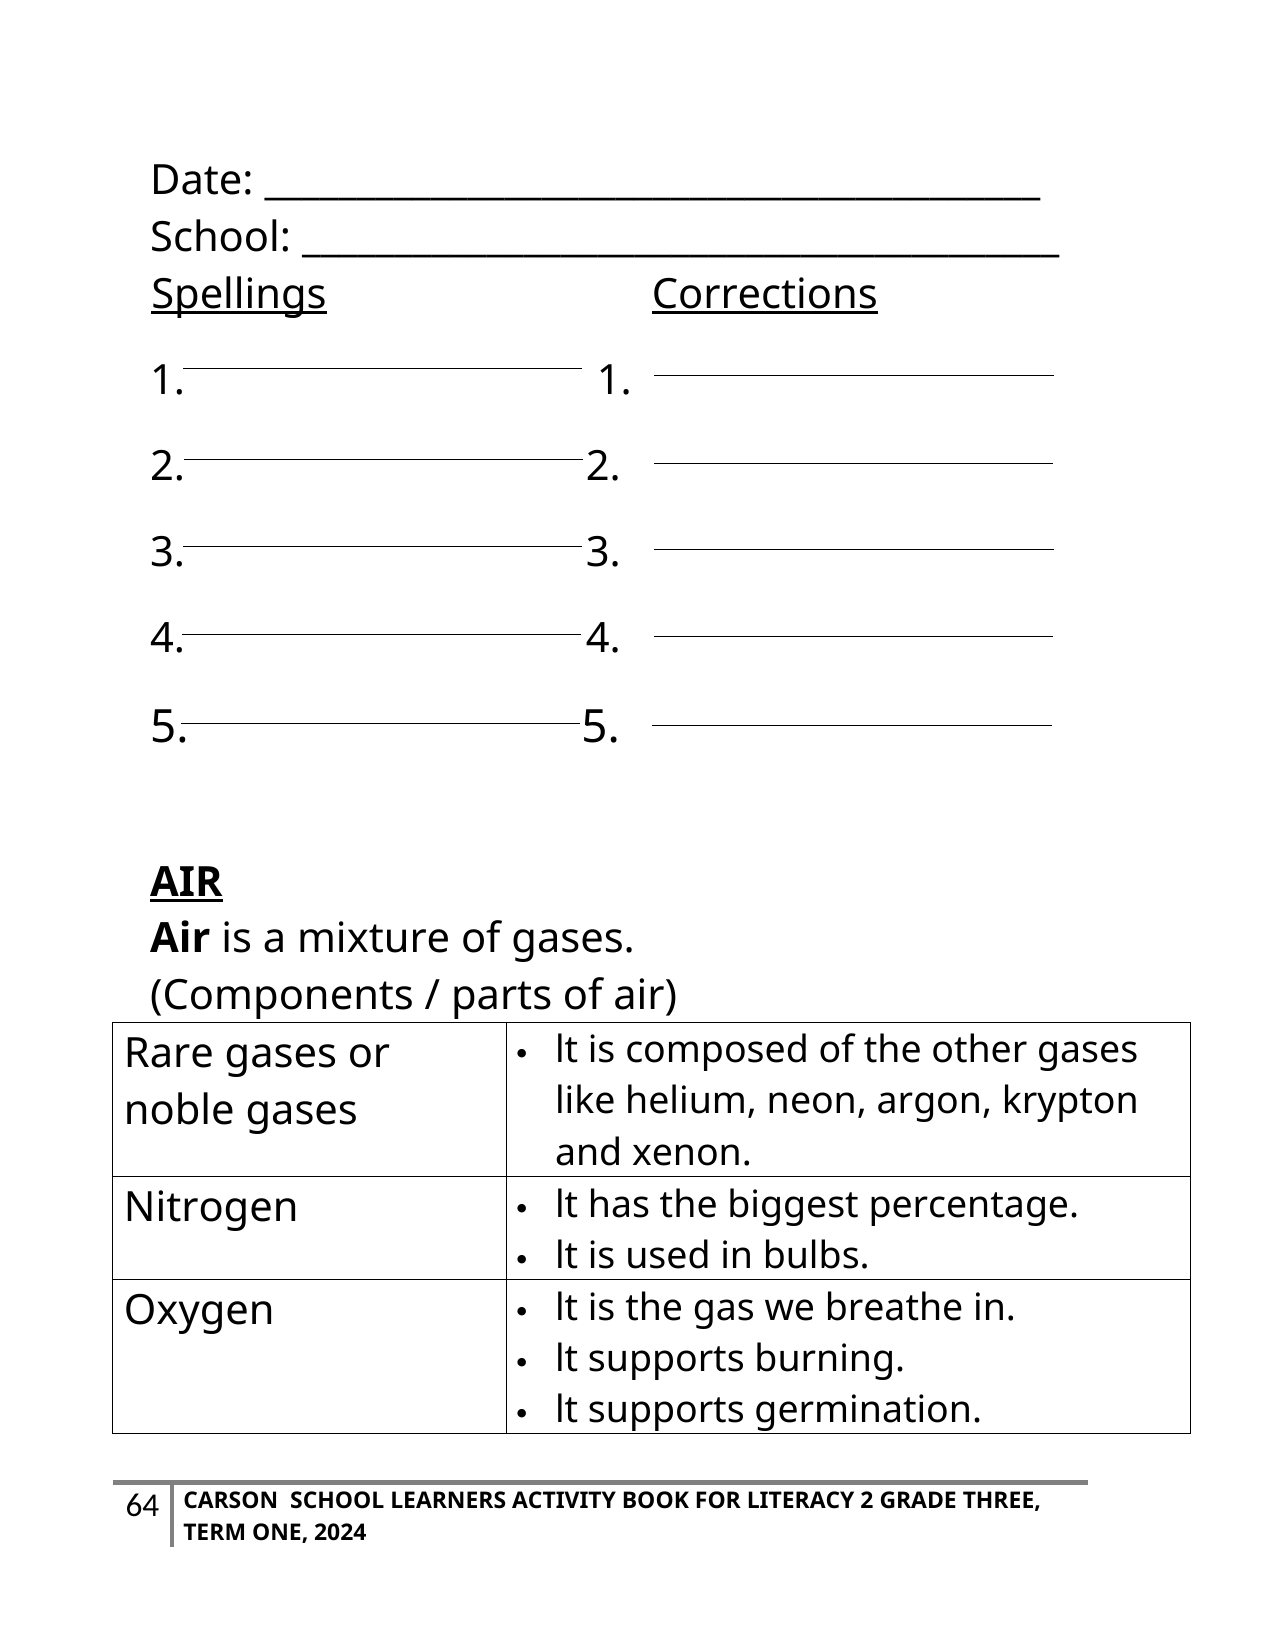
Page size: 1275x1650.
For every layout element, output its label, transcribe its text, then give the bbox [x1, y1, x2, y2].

text 4. 4. [150, 608, 1125, 664]
text Date: __________________________________________ [150, 150, 1125, 207]
text (Components / parts of air) [150, 965, 1125, 1022]
text School: _________________________________________ [150, 207, 1125, 263]
text 1. 1. [150, 349, 1125, 406]
table_header Rare gases or noble gases [113, 1023, 506, 1176]
table_header lt is composed of the other gases like helium, neon, argon, krypton and xenon. [507, 1023, 1190, 1176]
text AIR [150, 851, 1125, 908]
table_cell lt is the gas we breathe in. lt supports burning. lt supports germination. [507, 1280, 1190, 1433]
text 5. 5. [150, 694, 1125, 756]
table_cell Oxygen [113, 1280, 506, 1433]
text Air is a mixture of gases. [150, 908, 1125, 965]
text 3. 3. [150, 522, 1125, 578]
table_cell lt has the biggest percentage. lt is used in bulbs. [507, 1177, 1190, 1279]
table_cell Nitrogen [113, 1177, 506, 1279]
text Spellings Corrections [150, 263, 1125, 320]
text 2. 2. [150, 436, 1125, 492]
